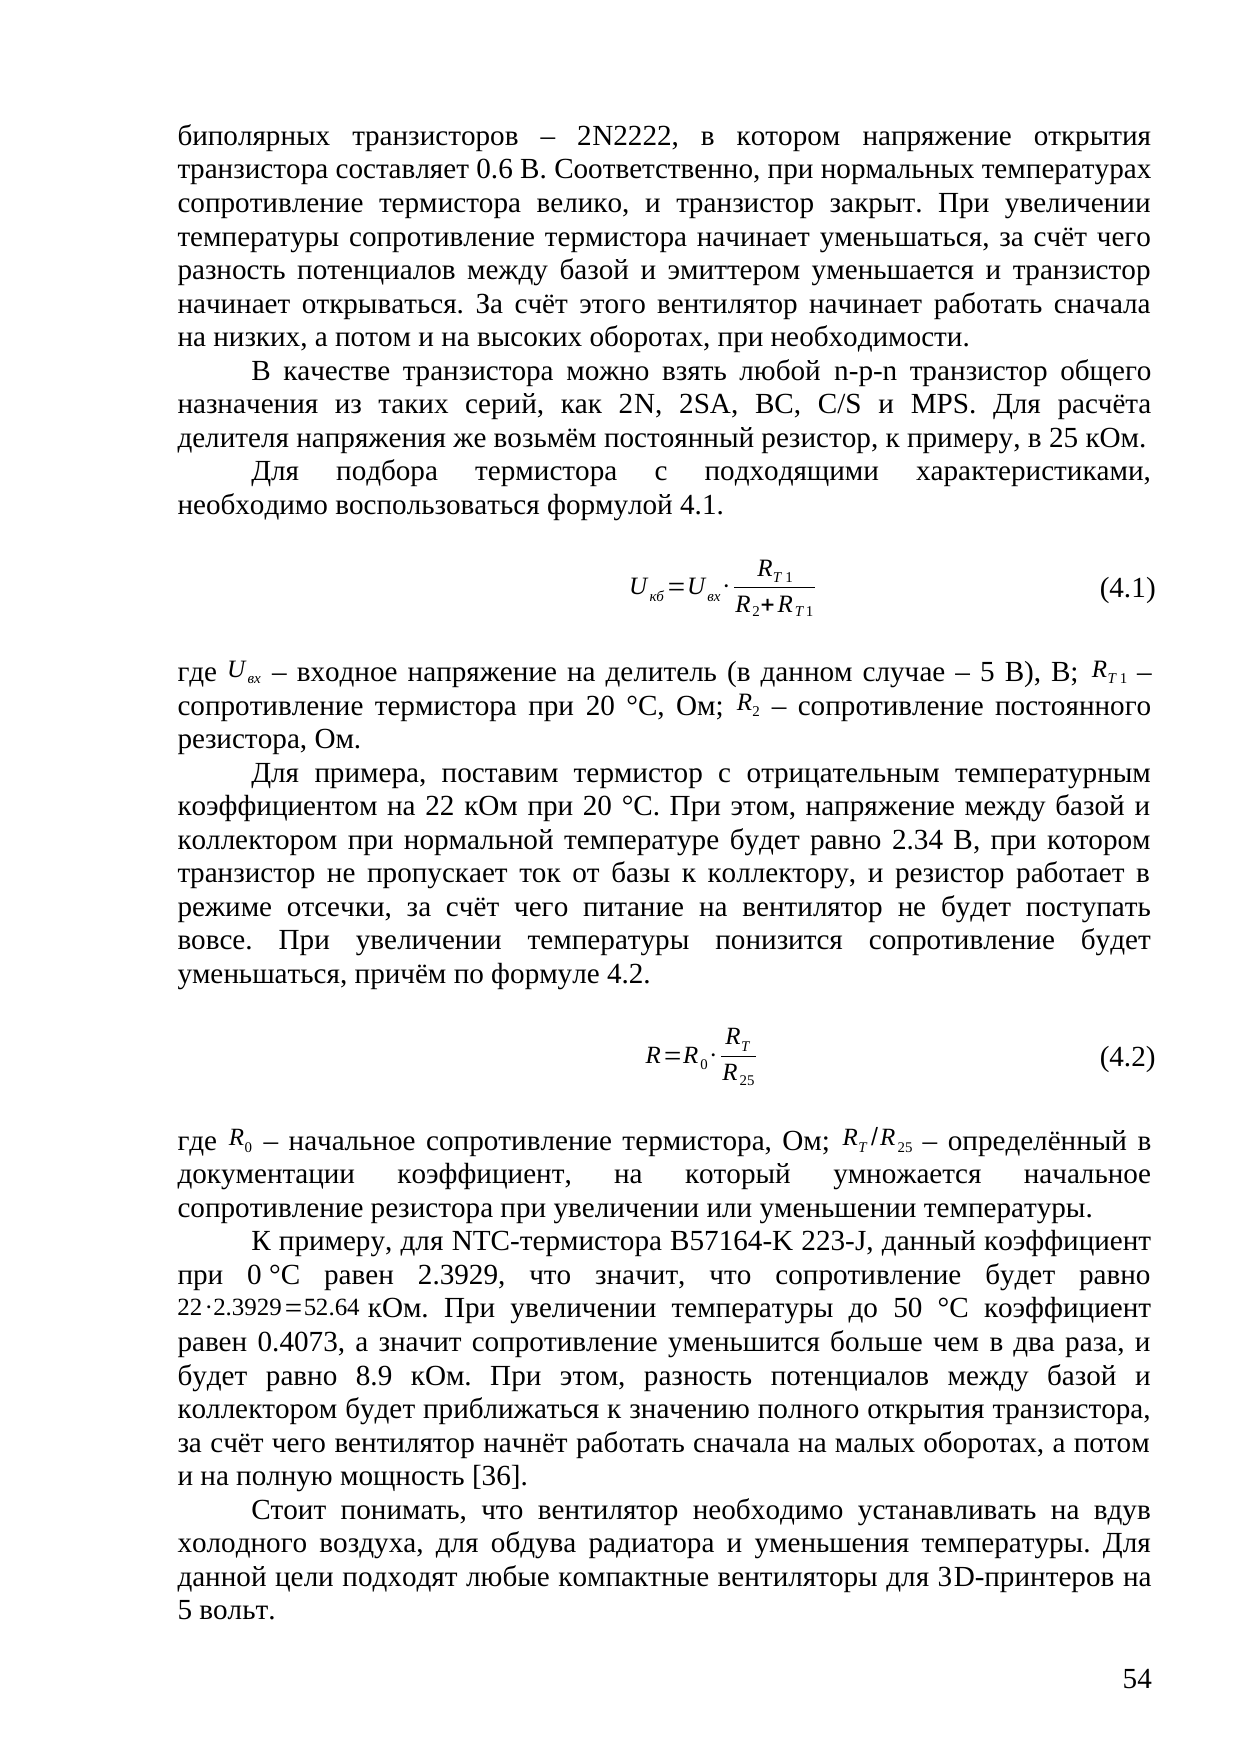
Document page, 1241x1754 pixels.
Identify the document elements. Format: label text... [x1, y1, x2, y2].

table_header (4.2) [768, 1023, 1167, 1089]
text Для подбора термистора с подходящими характеристиками, необходимо воспользоваться формулой 4.1. [177, 453, 1152, 521]
table_header (4.1) [827, 554, 1167, 621]
text Для примера, поставим термистор с отрицательным температурным коэффициентом на 22 кОм при 20 °C. При этом, напряжение между базой и коллектором при нормальной температуре будет равно 2.34 В, при котором транзистор не пропускает ток от базы к коллектору, и резистор работает в режиме отсечки, за счёт чего питание на вентилятор не будет поступать вовсе. При увеличении температуры понизится сопротивление будет уменьшаться, причём по формуле 4.2. [177, 755, 1152, 989]
text где – входное напряжение на делитель (в данном случае – 5 В), В; – сопротивление термистора при 20 °C, Ом; – сопротивление постоянного резистора, Ом. [177, 654, 1152, 755]
text К примеру, для NTC-термистора B57164-K 223-J, данный коэффициент при 0 °C равен 2.3929, что значит, что сопротивление будет равно кОм. При увеличении температуры до 50 °C коэффициент равен 0.4073, а значит сопротивление уменьшится больше чем в два раза, и будет равно 8.9 кОм. При этом, разность потенциалов между базой и коллектором будет приближаться к значению полного открытия транзистора, за счёт чего вентилятор начнёт работать сначала на малых оборотах, а потом и на полную мощность [36]. [177, 1223, 1152, 1492]
table_header [177, 554, 827, 621]
table_header [177, 1023, 768, 1089]
text где – начальное сопротивление термистора, Ом; – определённый в документации коэффициент, на который умножается начальное сопротивление резистора при увеличении или уменьшении температуры. [177, 1123, 1152, 1223]
text В качестве транзистора можно взять любой n-p-n транзистор общего назначения из таких серий, как 2N, 2SA, BC, C/S и MPS. Для расчёта делителя напряжения же возьмём постоянный резистор, к примеру, в 25 кОм. [177, 353, 1152, 453]
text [177, 118, 1152, 353]
text Стоит понимать, что вентилятор необходимо устанавливать на вдув холодного воздуха, для обдува радиатора и уменьшения температуры. Для данной цели подходят любые компактные вентиляторы для 3D-принтеров на 5 вольт. [177, 1492, 1152, 1626]
